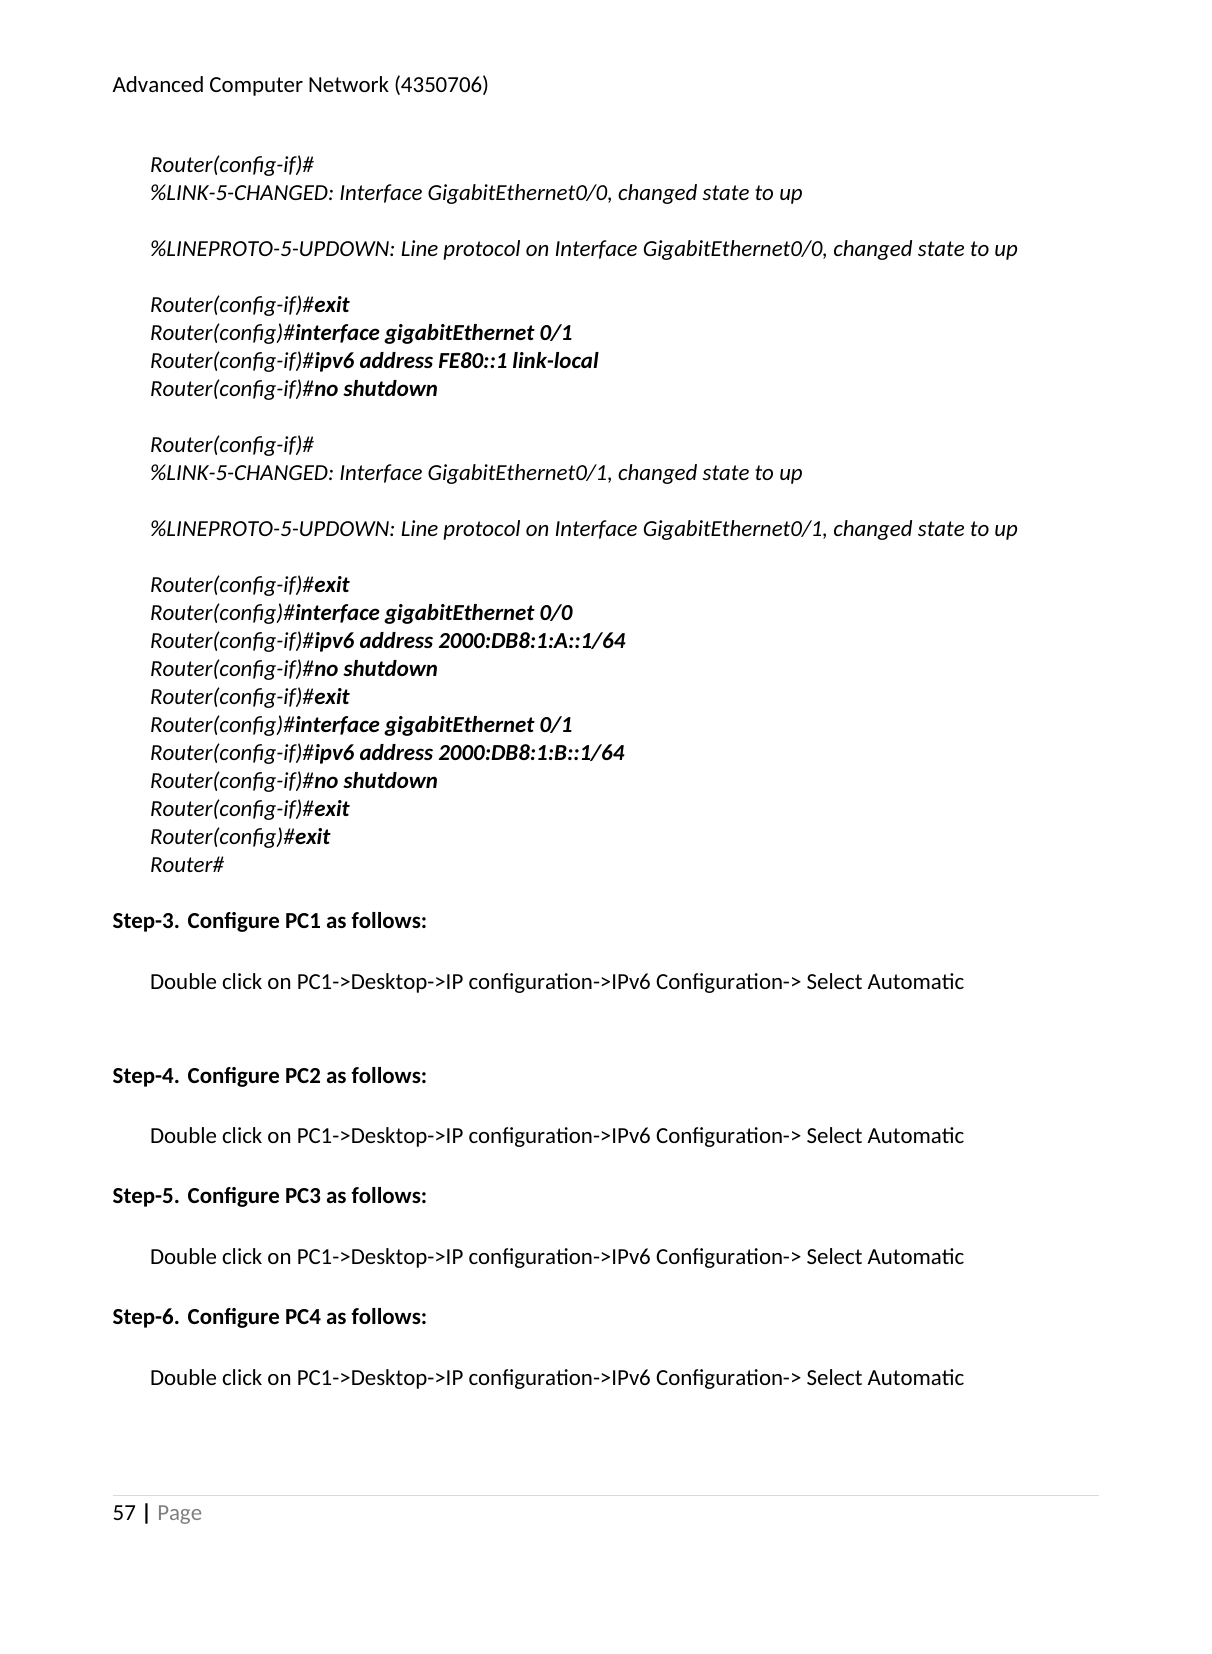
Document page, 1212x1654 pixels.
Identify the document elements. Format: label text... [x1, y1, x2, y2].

text Router(config-if)#ipv6 address 2000:DB8:1:A::1/64 [150, 626, 1099, 654]
list Configure PC2 as follows: [112, 1061, 1099, 1089]
list Configure PC3 as follows: [112, 1182, 1099, 1209]
list Double click on PC1->Desktop->IP configuration->IPv6 Configuration-> Select Automatic [150, 1242, 1099, 1270]
list Configure PC1 as follows: [112, 907, 1099, 934]
text %LINEPROTO-5-UPDOWN: Line protocol on Interface GigabitEthernet0/1, changed state to up [150, 514, 1099, 542]
list Double click on PC1->Desktop->IP configuration->IPv6 Configuration-> Select Automatic [150, 967, 1099, 995]
text Router(config)#interface gigabitEthernet 0/1 [150, 710, 1099, 738]
text Router(config-if)#no shutdown [150, 766, 1099, 794]
list Double click on PC1->Desktop->IP configuration->IPv6 Configuration-> Select Automatic [150, 1121, 1099, 1149]
text Router(config-if)# [150, 150, 1099, 178]
text Router(config-if)#exit [150, 682, 1099, 710]
text Router(config-if)#exit [150, 290, 1099, 318]
text Router(config)#interface gigabitEthernet 0/1 [150, 318, 1099, 346]
text Router(config-if)#ipv6 address FE80::1 link-local [150, 346, 1099, 374]
text Router(config-if)# [150, 430, 1099, 458]
text Router# [150, 851, 1099, 878]
text %LINK-5-CHANGED: Interface GigabitEthernet0/1, changed state to up [150, 458, 1099, 486]
list Double click on PC1->Desktop->IP configuration->IPv6 Configuration-> Select Automatic [150, 1363, 1099, 1391]
text Router(config-if)#no shutdown [150, 654, 1099, 682]
list Configure PC4 as follows: [112, 1302, 1099, 1330]
text Router(config-if)#no shutdown [150, 374, 1099, 402]
text %LINEPROTO-5-UPDOWN: Line protocol on Interface GigabitEthernet0/0, changed state to up [150, 234, 1099, 262]
text %LINK-5-CHANGED: Interface GigabitEthernet0/0, changed state to up [150, 178, 1099, 206]
text Router(config)#interface gigabitEthernet 0/0 [150, 598, 1099, 626]
text Router(config)#exit [150, 822, 1099, 851]
text Router(config-if)#ipv6 address 2000:DB8:1:B::1/64 [150, 738, 1099, 766]
text Router(config-if)#exit [150, 570, 1099, 598]
text Router(config-if)#exit [150, 794, 1099, 822]
